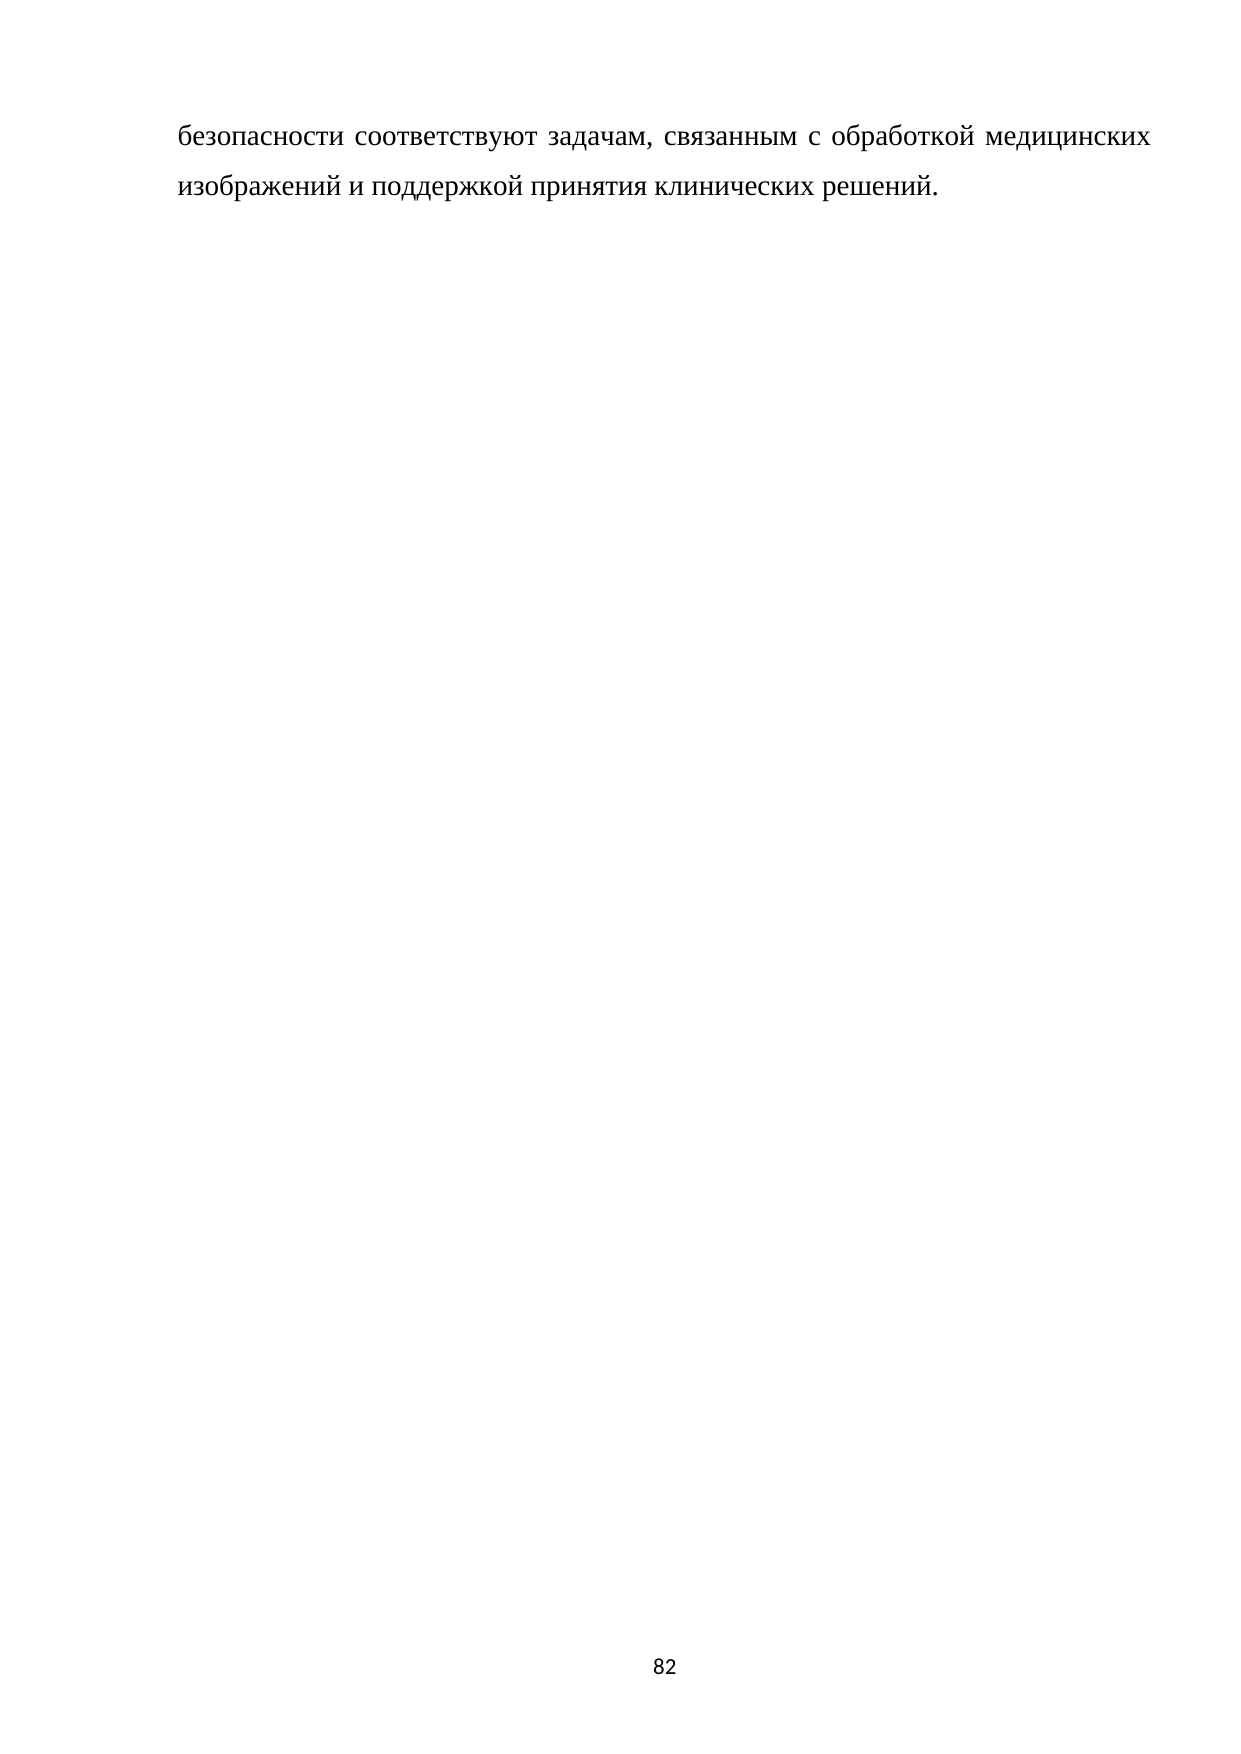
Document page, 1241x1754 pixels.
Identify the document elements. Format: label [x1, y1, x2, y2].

text [177, 118, 1152, 202]
